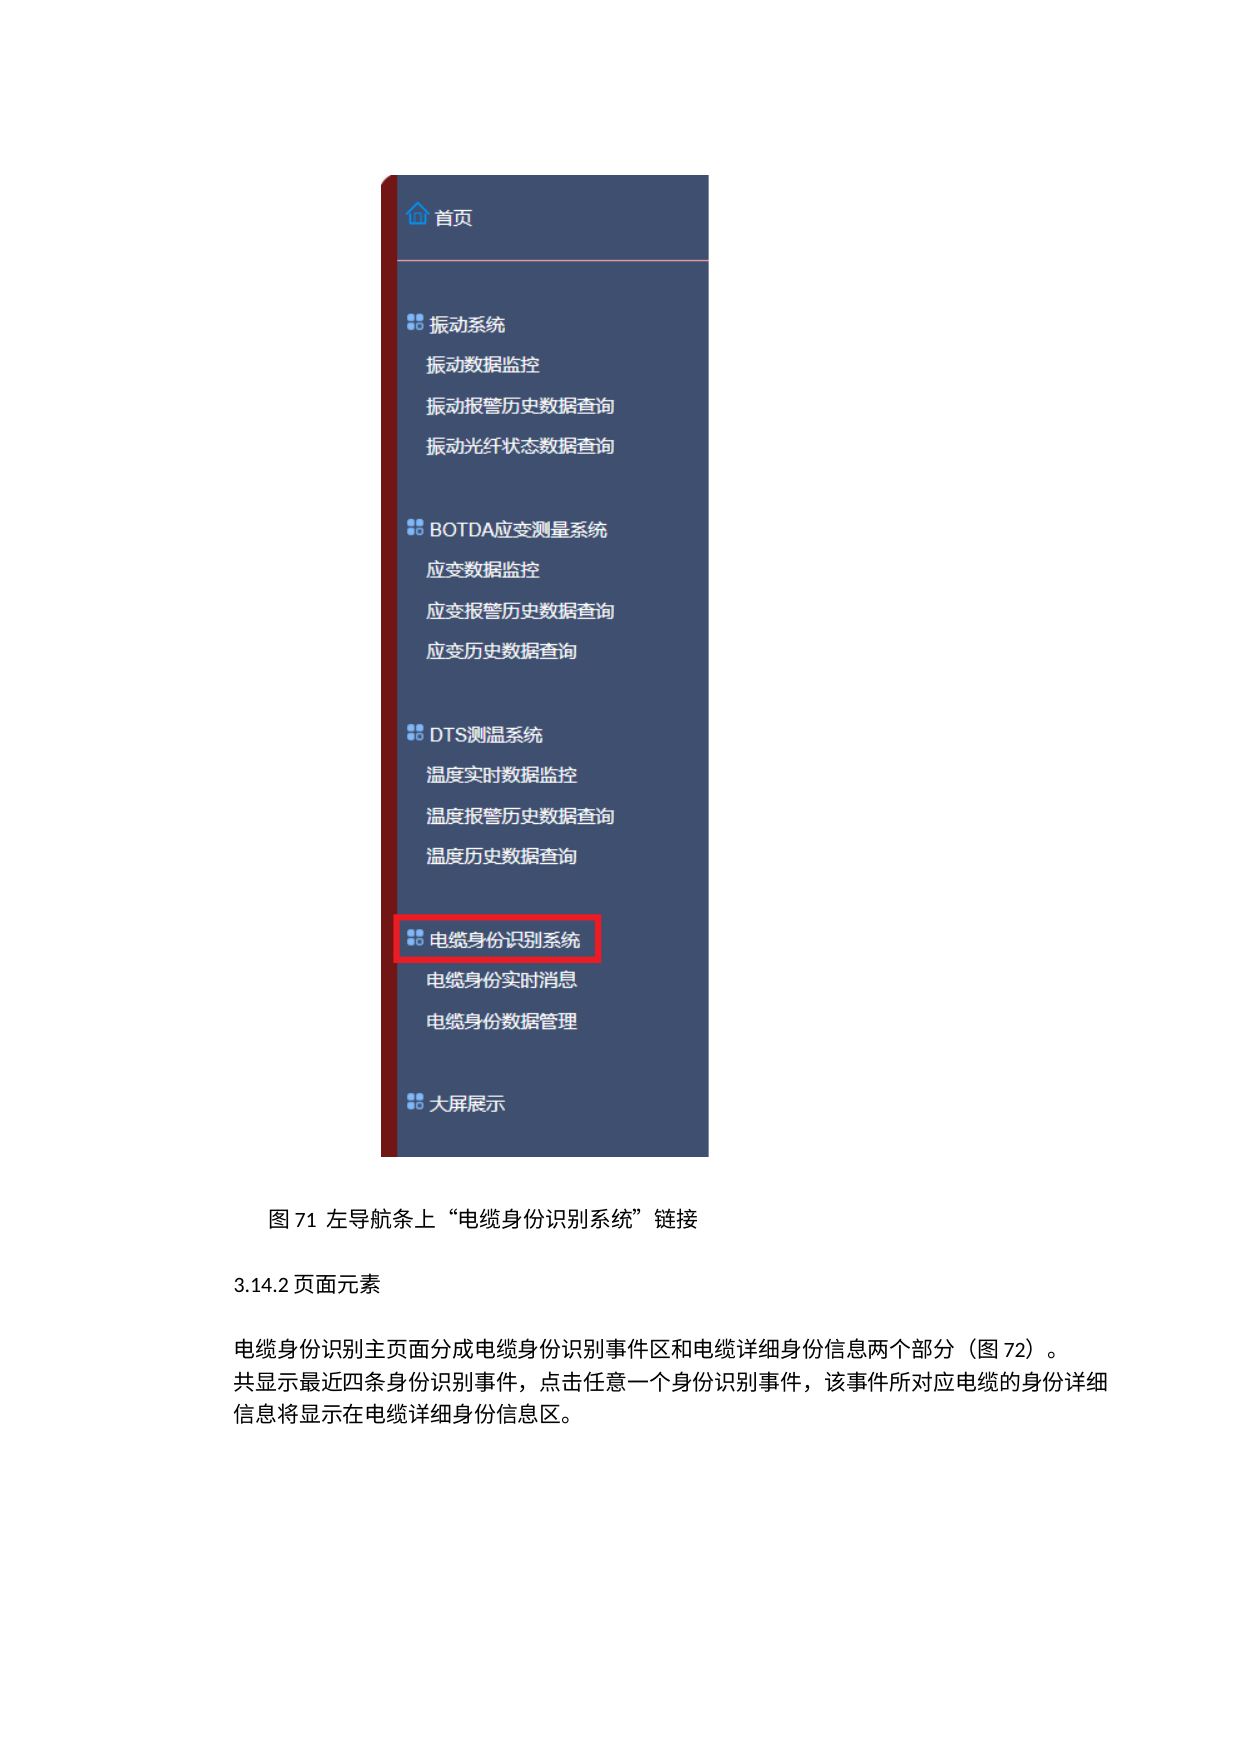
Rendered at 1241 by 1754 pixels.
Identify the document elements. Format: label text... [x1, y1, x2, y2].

picture [381, 175, 709, 1157]
list 3.14.2 页面元素 [233, 1267, 1108, 1299]
list 电缆身份识别主页面分成电缆身份识别事件区和电缆详细身份信息两个部分（图72）。 [233, 1332, 1108, 1364]
list 图71 左导航条上“电缆身份识别系统”链接 [233, 1202, 1108, 1234]
list 共显示最近四条身份识别事件，点击任意一个身份识别事件，该事件所对应电缆的身份详细信息将显示在电缆详细身份信息区。 [233, 1364, 1108, 1429]
